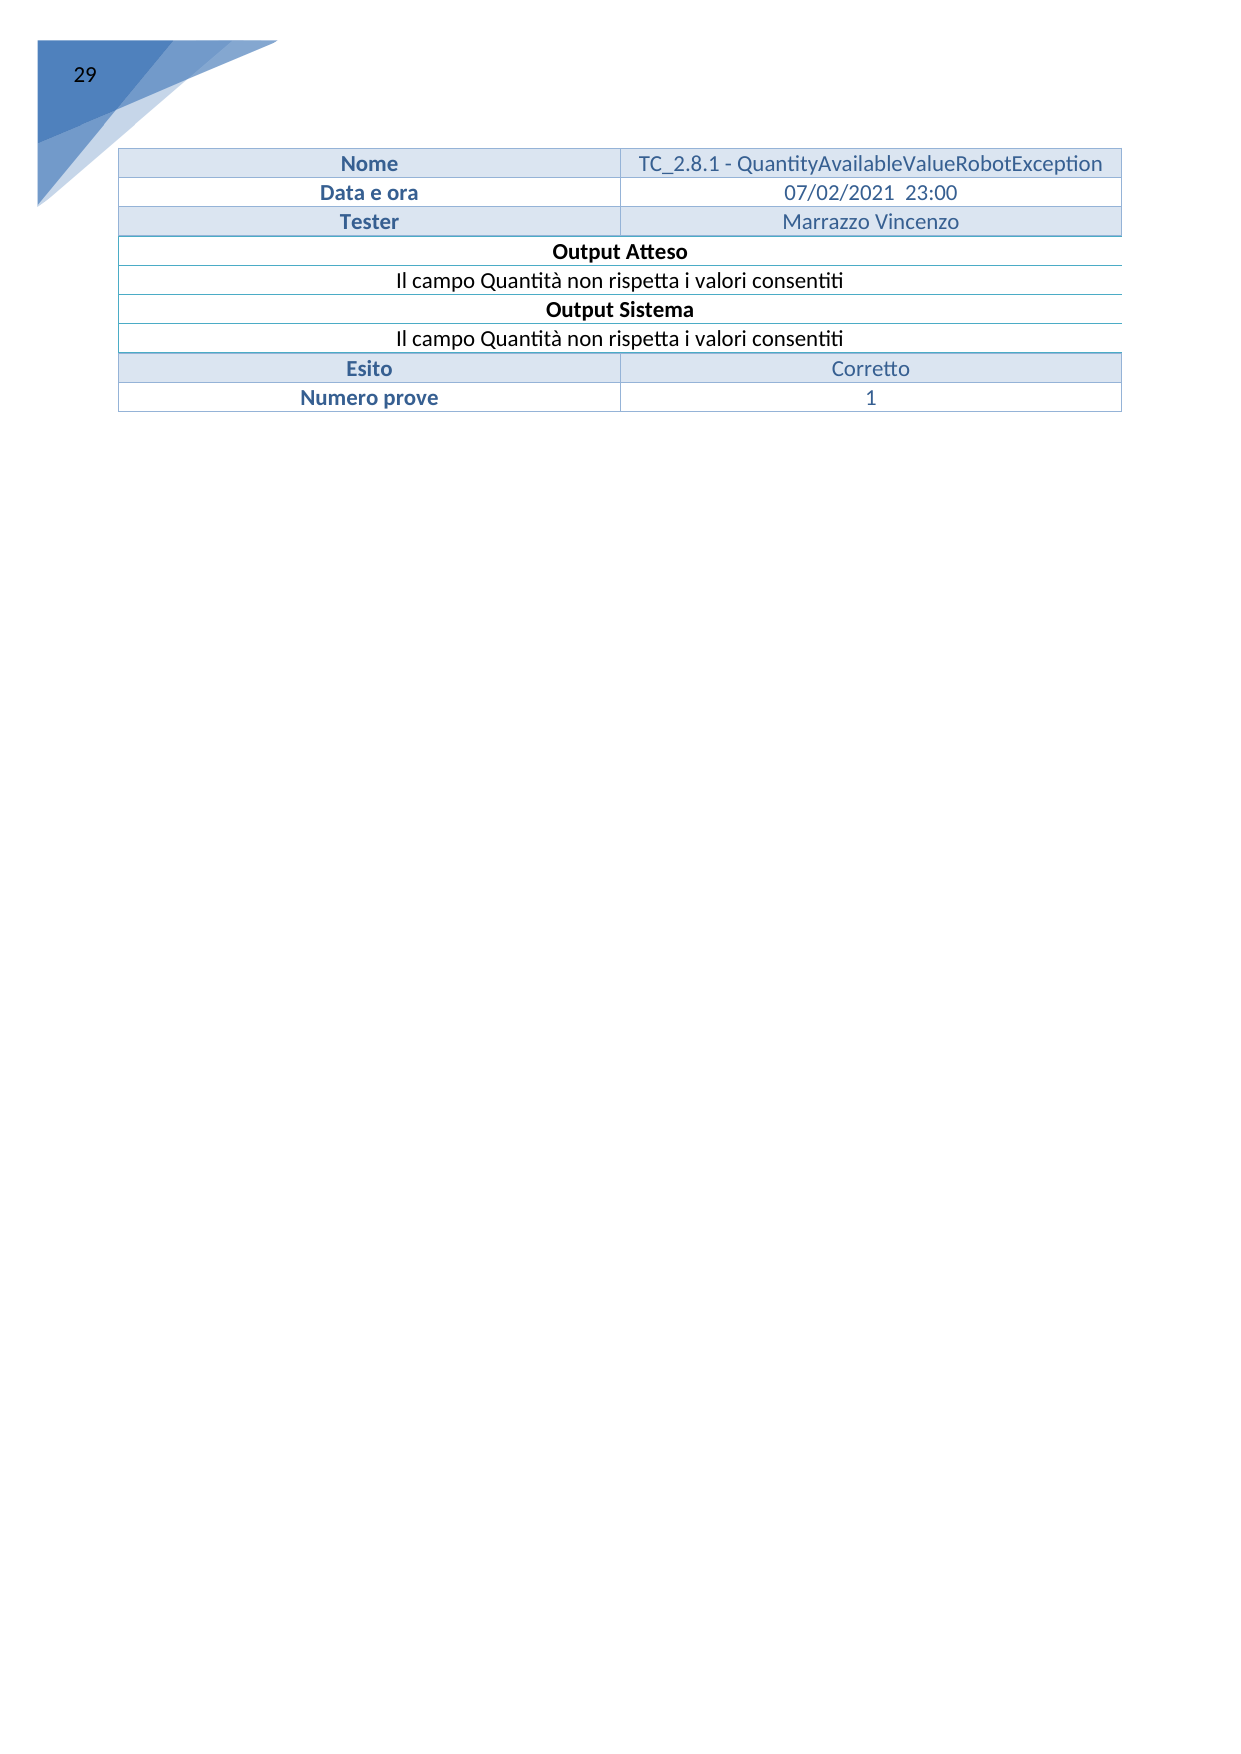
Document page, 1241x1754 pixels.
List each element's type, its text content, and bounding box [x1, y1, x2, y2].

table_cell Output Sistema [119, 295, 1122, 323]
table_header TC_2.8.1 - QuantityAvailableValueRobotException [621, 149, 1121, 177]
table_header Nome [119, 149, 620, 177]
picture [37, 40, 279, 209]
table_cell 1 [621, 383, 1121, 411]
table_cell 07/02/2021 23:00 [621, 178, 1121, 206]
table_cell Marrazzo Vincenzo [621, 207, 1121, 235]
table_cell Numero prove [119, 383, 620, 411]
table_cell Il campo Quantità non rispetta i valori consentiti [119, 266, 1122, 294]
table_cell Il campo Quantità non rispetta i valori consentiti [119, 324, 1122, 352]
table_header Corretto [621, 354, 1121, 382]
table_cell Data e ora [119, 178, 620, 206]
table_header Output Atteso [119, 237, 1122, 265]
table_cell Tester [119, 207, 620, 235]
table_header Esito [119, 354, 620, 382]
